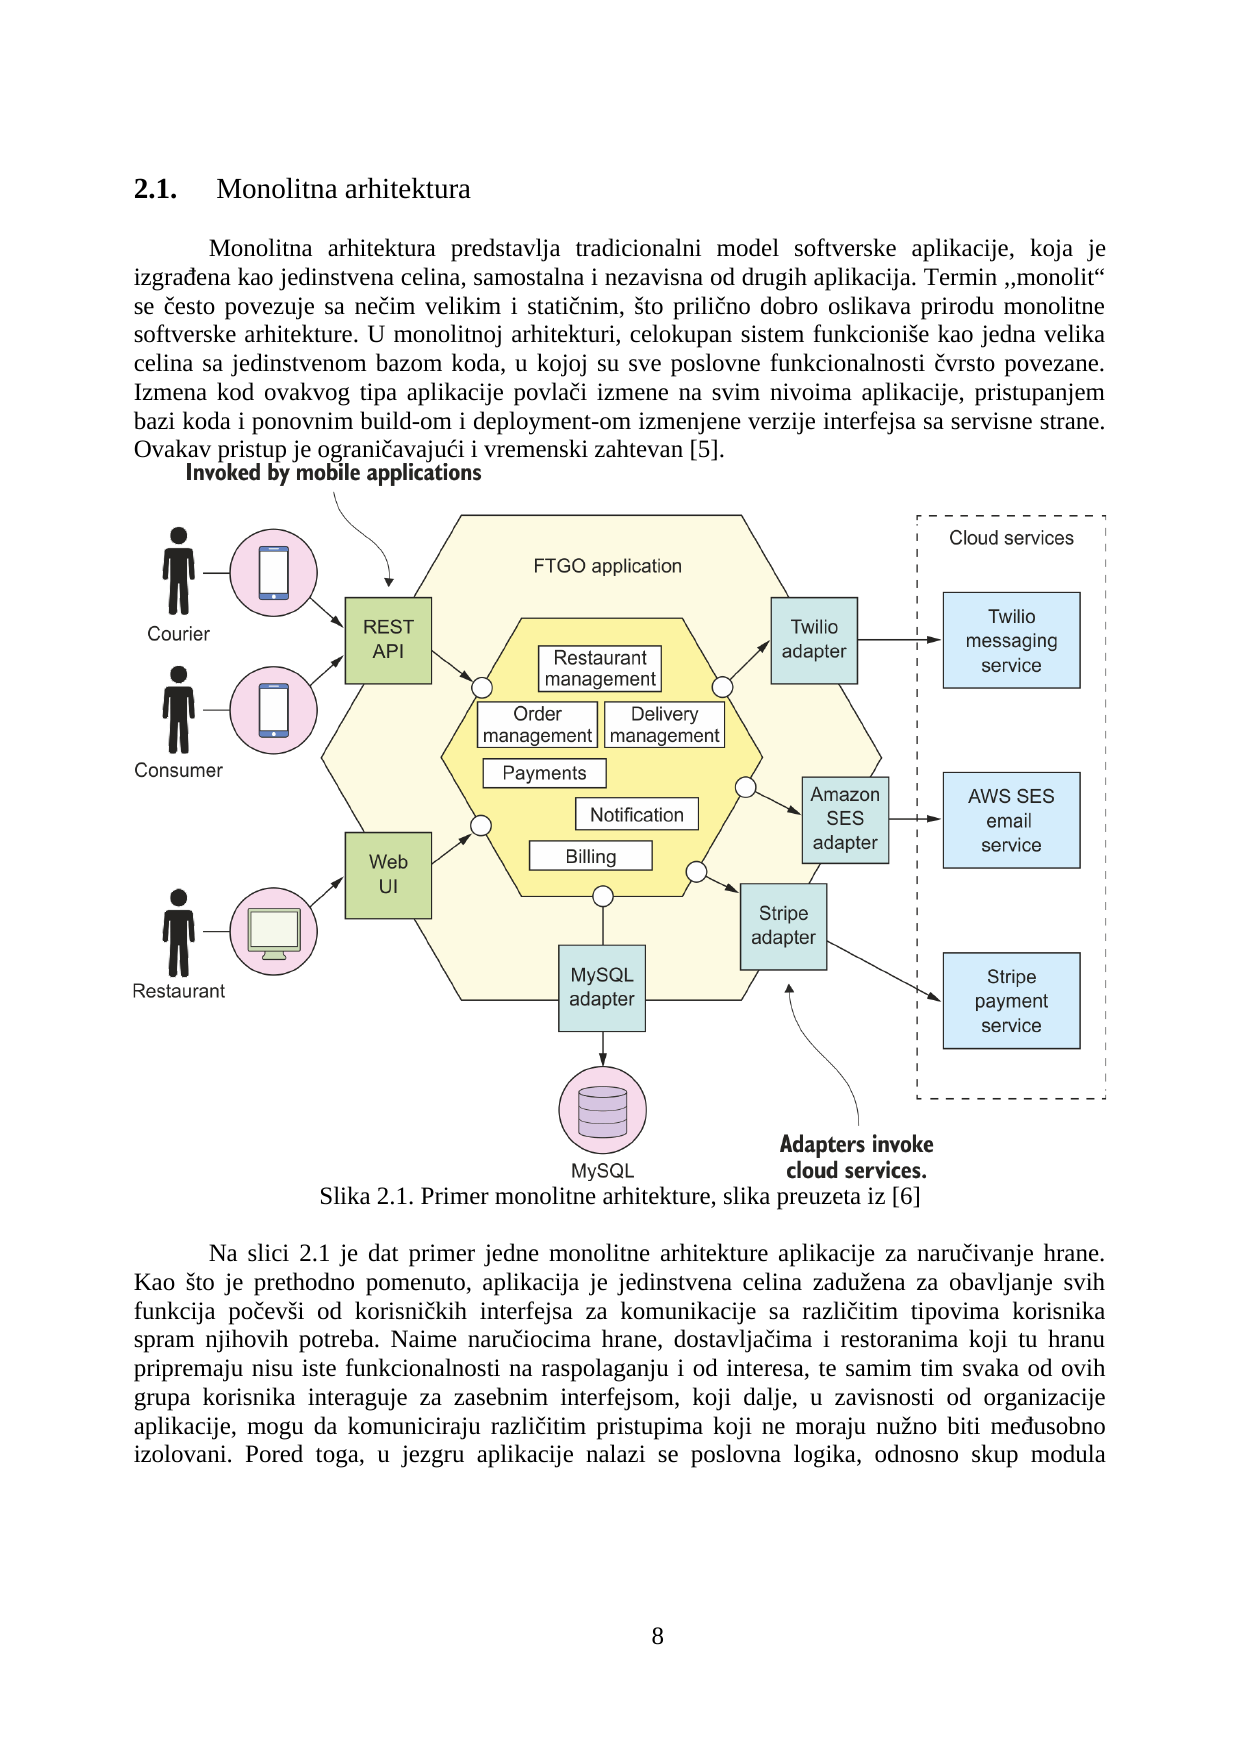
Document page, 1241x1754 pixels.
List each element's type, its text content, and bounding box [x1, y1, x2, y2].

subtitle Monolitna arhitektura [133, 171, 1107, 204]
picture [133, 463, 1107, 1181]
text Slika 2.1. Primer monolitne arhitekture, slika preuzeta iz [6] [133, 1181, 1107, 1209]
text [133, 1238, 1107, 1468]
text Monolitna arhitektura predstavlja tradicionalni model softverske aplikacije, koja je izgrađena kao jedinstvena celina, samostalna i nezavisna od drugih aplikacija. Termin ,,monolit“ se često povezuje sa nečim velikim i statičnim, što prilično dobro oslikava prirodu monolitne softverske arhitekture. U monolitnoj arhitekturi, celokupan sistem funkcioniše kao jedna velika celina sa jedinstvenom bazom koda, u kojoj su sve poslovne funkcionalnosti čvrsto povezane. Izmena kod ovakvog tipa aplikacije povlači izmene na svim nivoima aplikacije, pristupanjem bazi koda i ponovnim build-om i deployment-om izmenjene verzije interfejsa sa servisne strane. Ovakav pristup je ograničavajući i vremenski zahtevan [5]. [133, 233, 1107, 463]
